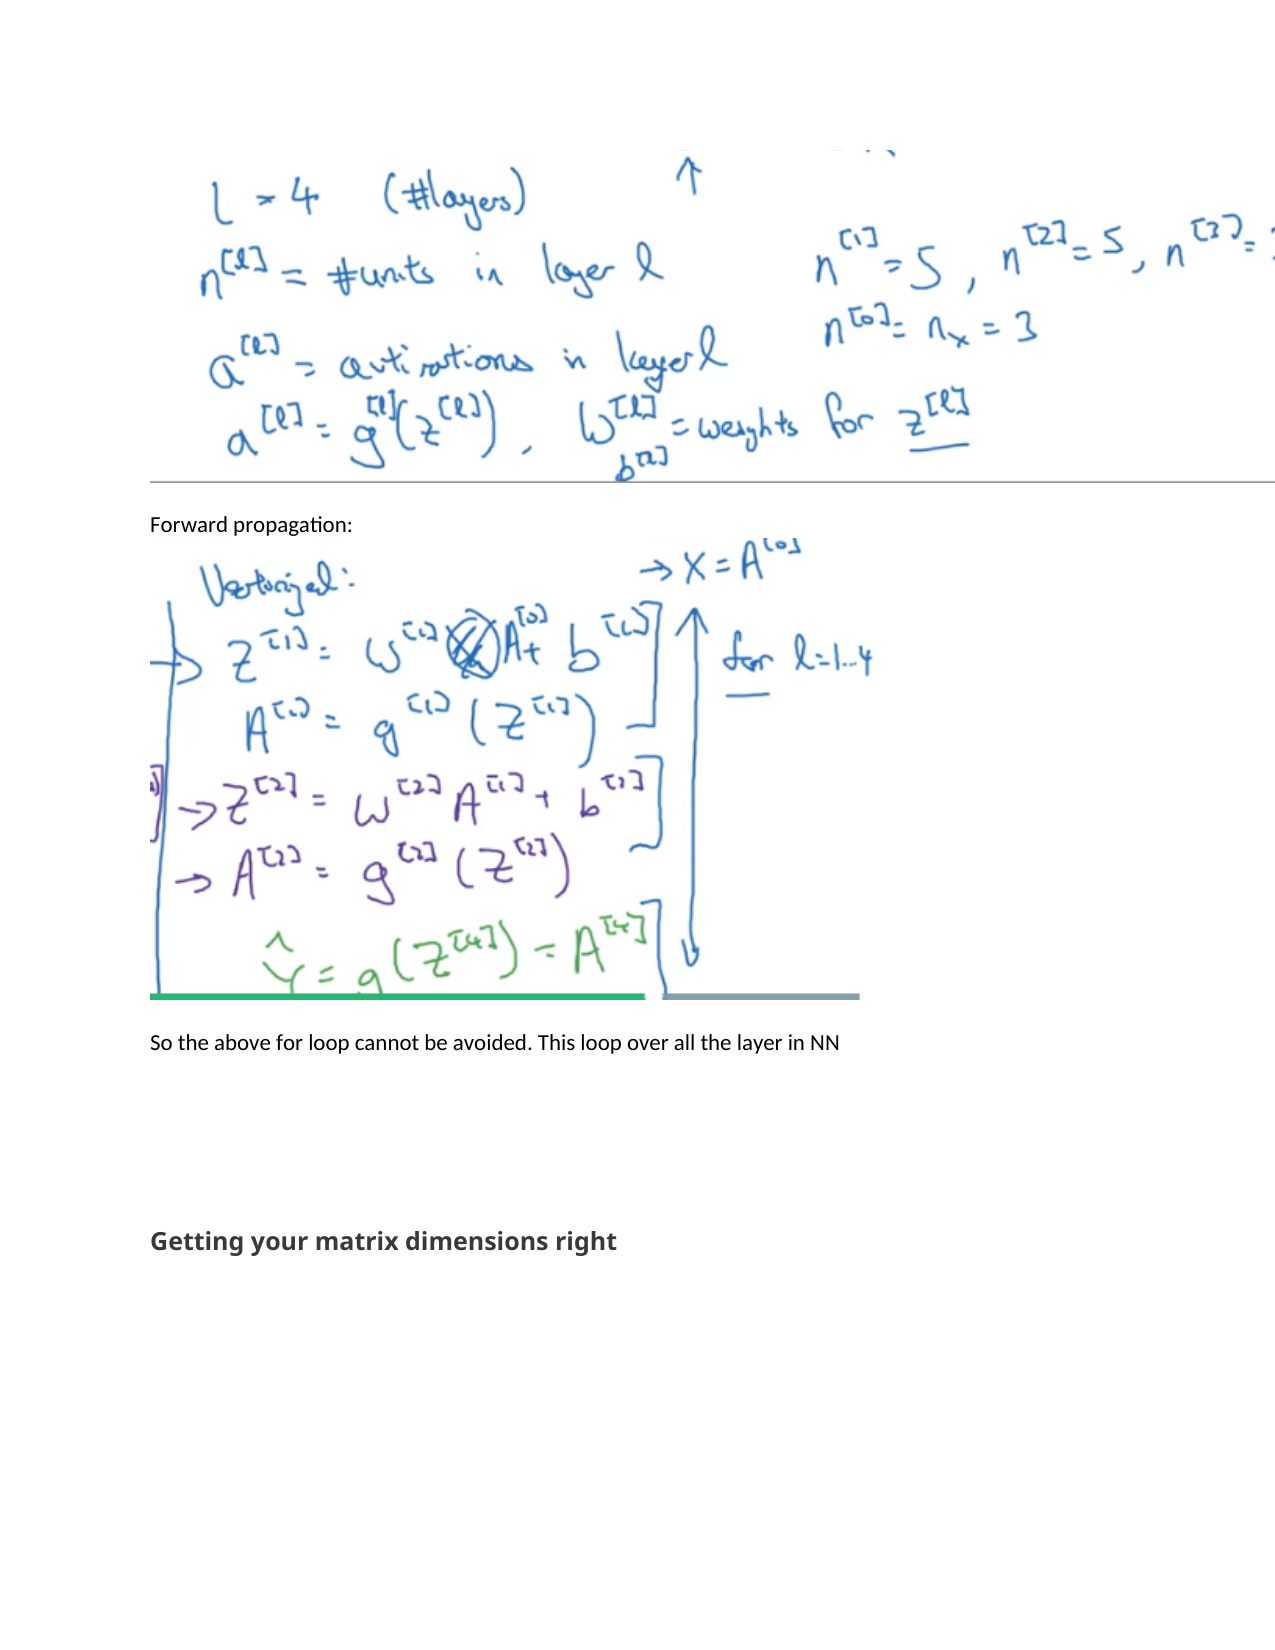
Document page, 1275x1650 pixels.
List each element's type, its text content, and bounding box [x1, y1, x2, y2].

text Forward propagation: [150, 511, 1125, 538]
picture [150, 538, 874, 1000]
text So the above for loop cannot be avoided. This loop over all the layer in NN [150, 1028, 1125, 1056]
picture [150, 150, 1275, 483]
text Getting your matrix dimensions right [150, 1224, 1125, 1258]
